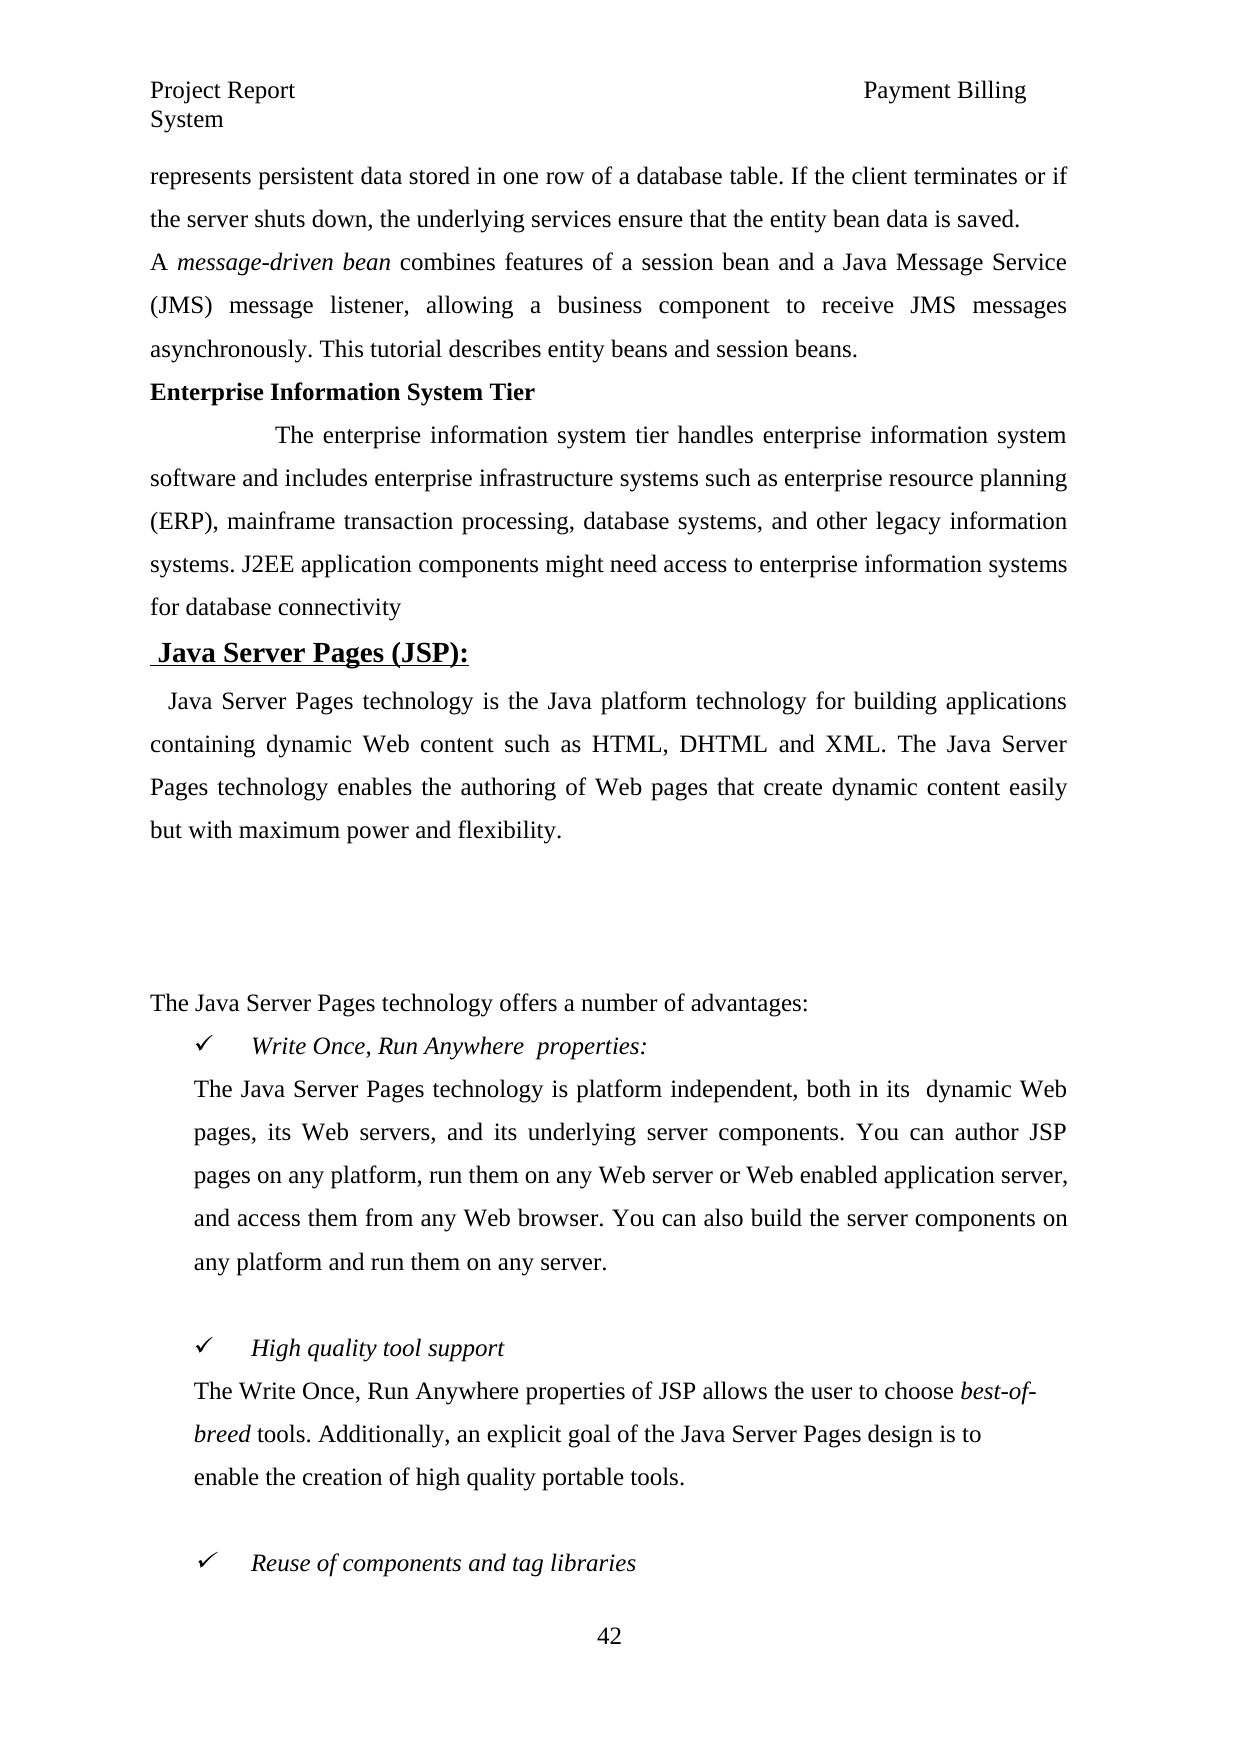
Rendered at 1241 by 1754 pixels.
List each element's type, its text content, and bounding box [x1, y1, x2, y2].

text Java Server Pages (JSP): [150, 636, 1068, 669]
text The Java Server Pages technology is platform independent, both in its dynamic Web pages, its Web servers, and its underlying server components. You can author JSP pages on any platform, run them on any Web server or Web enabled application server, and access them from any Web browser. You can also build the server components on any platform and run them on any server. [194, 1074, 1068, 1275]
text A message-driven bean combines features of a session bean and a Java Message Service (JMS) message listener, allowing a business component to receive JMS messages asynchronously. This tutorial describes entity beans and session beans. [150, 247, 1068, 362]
text Enterprise Information System Tier [150, 377, 1068, 406]
text breed tools. Additionally, an explicit goal of the Java Server Pages design is to [150, 1419, 1068, 1448]
text enable the creation of high quality portable tools. [150, 1462, 1068, 1491]
text The Write Once, Run Anywhere properties of JSP allows the user to choose best-of- [150, 1376, 1068, 1405]
text The enterprise information system tier handles enterprise information system software and includes enterprise infrastructure systems such as enterprise resource planning (ERP), mainframe transaction processing, database systems, and other legacy information systems. J2EE application components might need access to enterprise information systems for database connectivity [150, 420, 1068, 621]
text Java Server Pages technology is the Java platform technology for building applications containing dynamic Web content such as HTML, DHTML and XML. The Java Server Pages technology enables the authoring of Web pages that create dynamic content easily but with maximum power and flexibility. [150, 686, 1068, 844]
text The Java Server Pages technology offers a number of advantages: [150, 988, 1068, 1017]
list Reuse of components and tag libraries [194, 1548, 1068, 1577]
list Write Once, Run Anywhere properties: [194, 1031, 1068, 1060]
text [150, 161, 1068, 233]
list High quality tool support [194, 1333, 1068, 1362]
